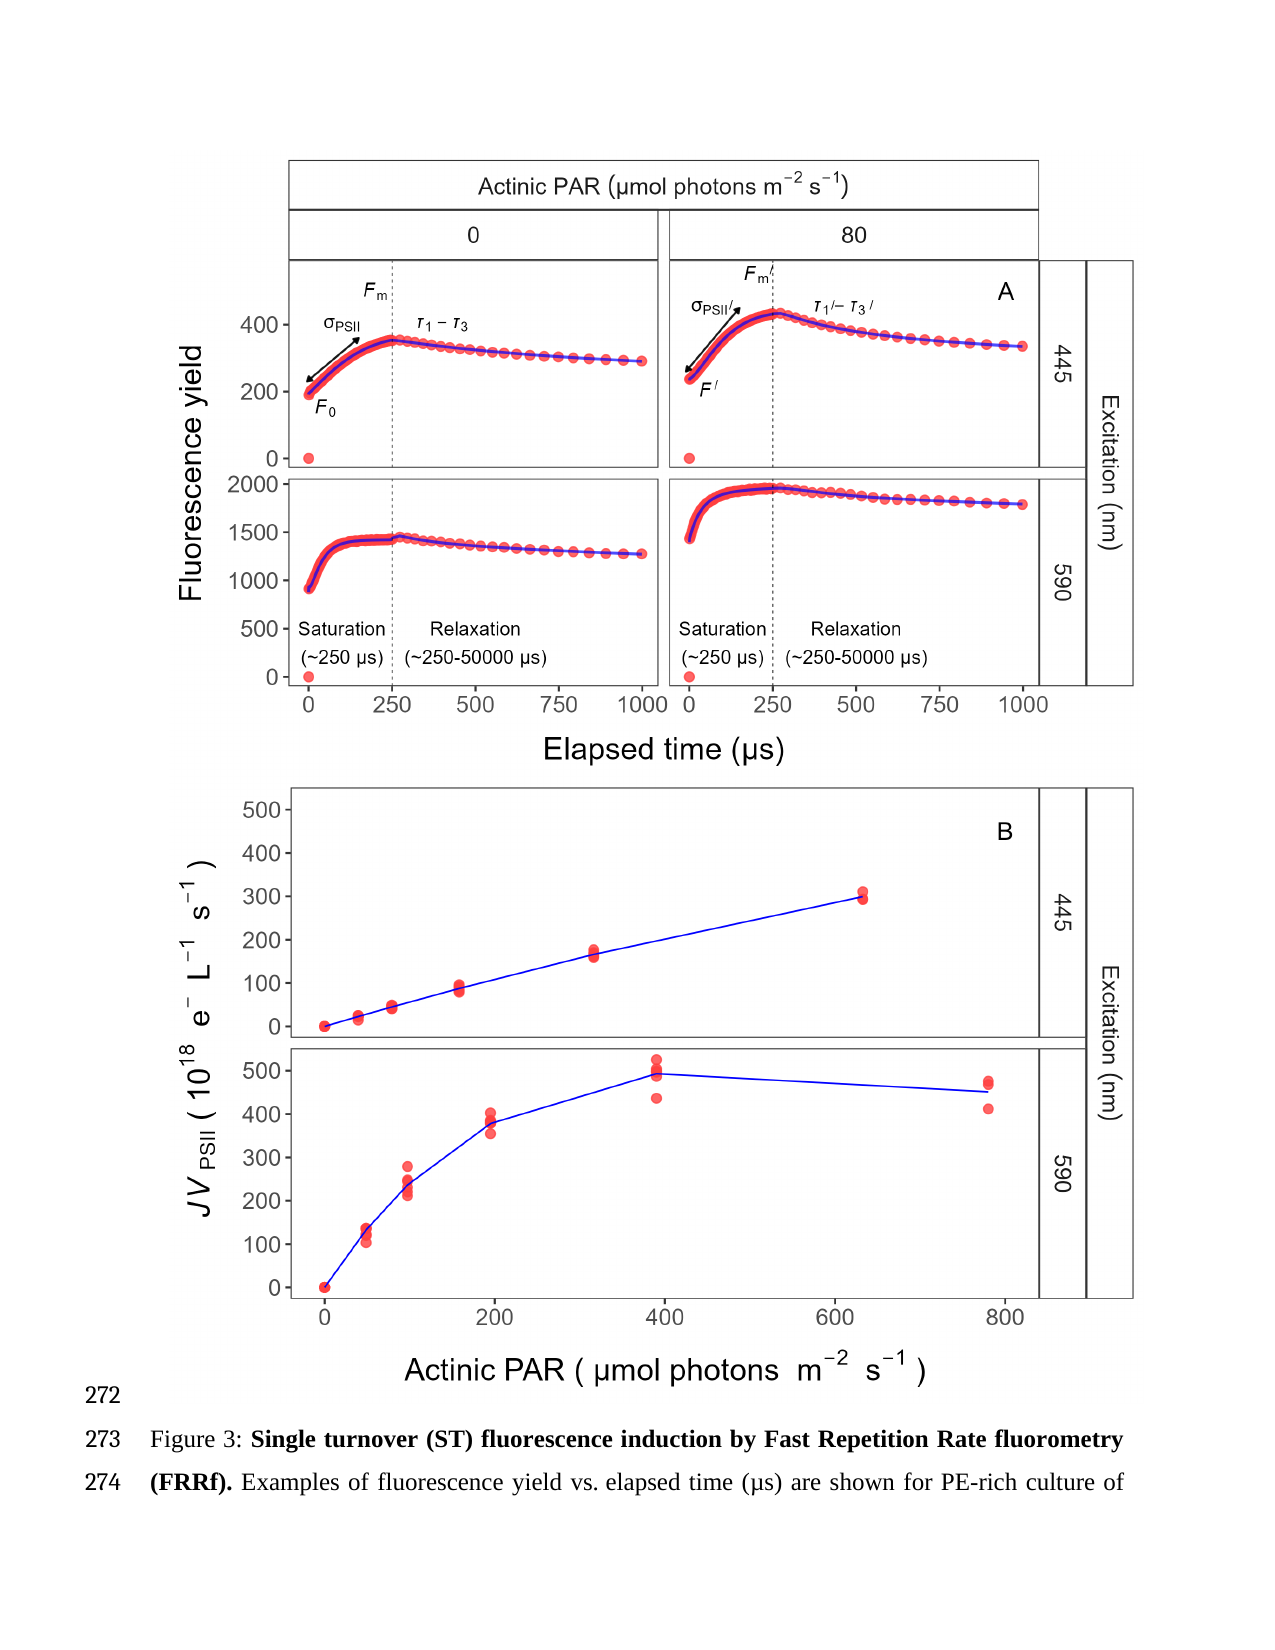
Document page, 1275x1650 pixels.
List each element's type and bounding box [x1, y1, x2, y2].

picture [168, 150, 1144, 1404]
text [150, 1424, 1125, 1496]
